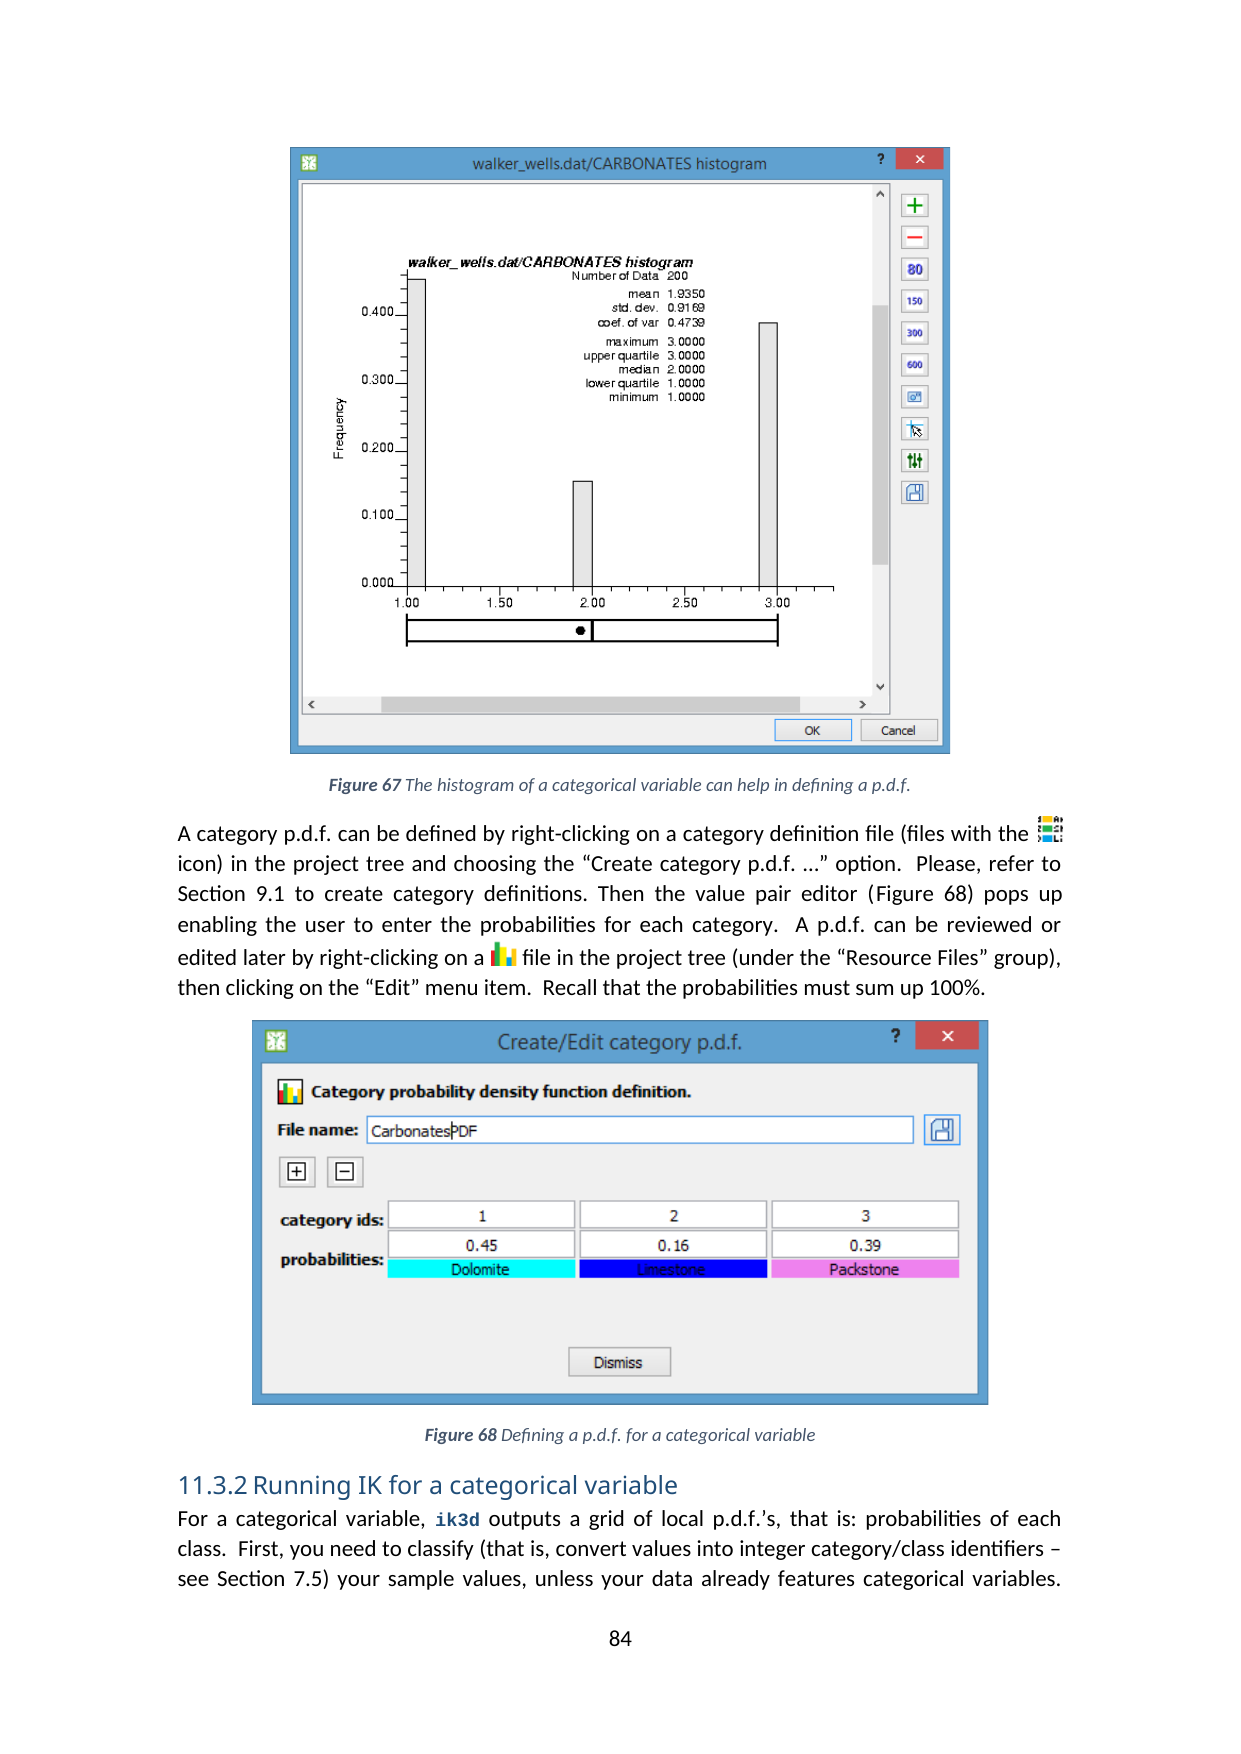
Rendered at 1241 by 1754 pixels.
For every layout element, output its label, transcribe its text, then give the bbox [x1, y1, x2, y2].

picture [290, 147, 951, 754]
picture [252, 1020, 989, 1405]
text Figure 68 Defining a p.d.f. for a categorical variable [177, 1423, 1063, 1446]
picture [1038, 816, 1063, 842]
subtitle Running IK for a categorical variable [177, 1467, 1063, 1501]
text Figure 67 The histogram of a categorical variable can help in defining a p.d.f. [177, 773, 1063, 796]
picture [491, 940, 517, 966]
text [177, 1504, 1063, 1592]
text A category p.d.f. can be defined by right-clicking on a category definition file (files with the icon) in the project tree and choosing the “Create category p.d.f. …” option. Please, refer to Section 9.1 to create category definitions. Then the value pair editor (Figure 64) pops up enabling the user to enter the probabilities for each category. A p.d.f. can be reviewed or edited later by right-clicking on a file in the project tree (under the “Resource Files” group), then clicking on the “Edit” menu item. Recall that the probabilities must sum up 100%. [177, 816, 1063, 1001]
